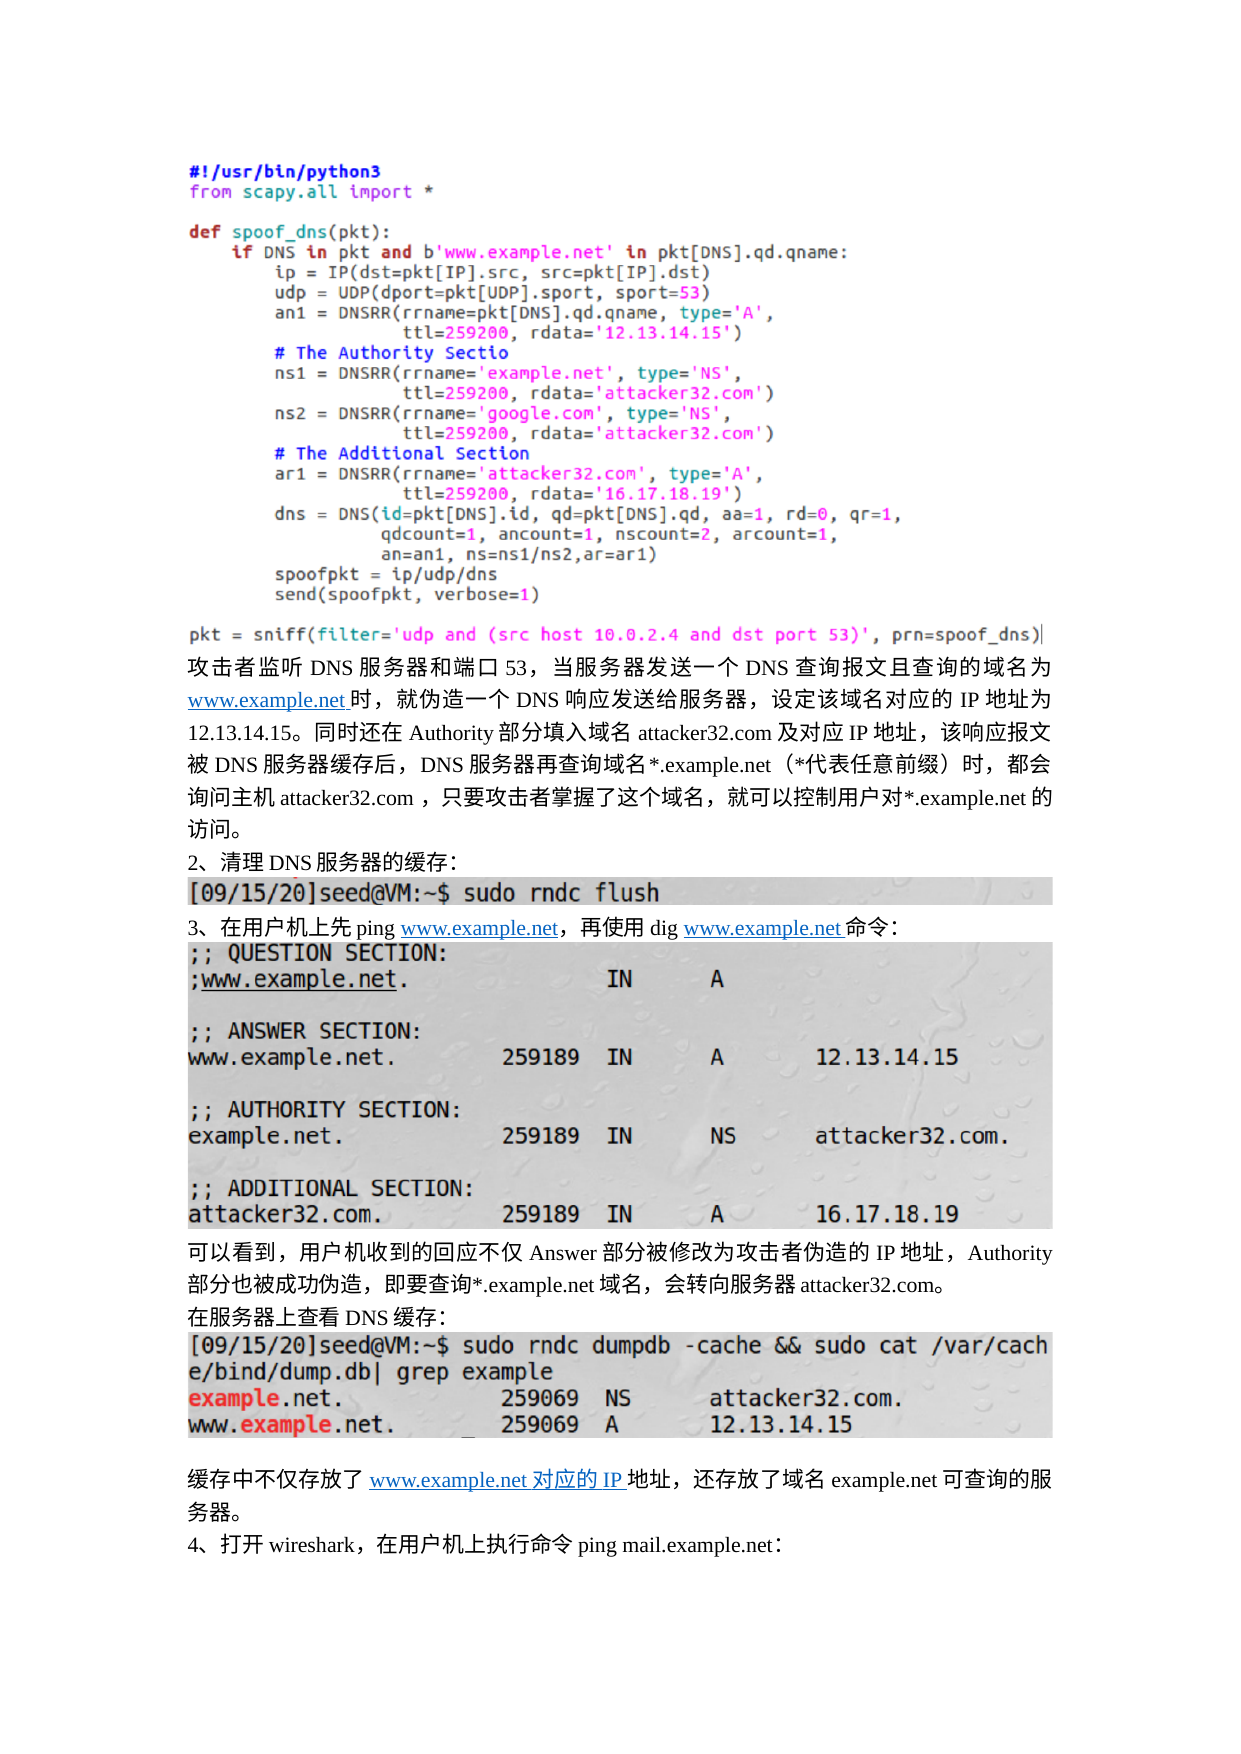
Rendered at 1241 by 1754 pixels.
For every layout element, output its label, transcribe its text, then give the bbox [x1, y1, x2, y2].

text 在服务器上查看DNS缓存： [187, 1299, 1053, 1332]
text 缓存中不仅存放了www.example.net对应的IP地址，还存放了域名example.net可查询的服务器。 [187, 1462, 1053, 1527]
text 可以看到，用户机收到的回应不仅Answer部分被修改为攻击者伪造的IP地址，Authority部分也被成功伪造，即要查询*.example.net域名，会转向服务器attacker32.com。 [187, 1234, 1053, 1299]
text 4、打开wireshark，在用户机上执行命令ping mail.example.net： [187, 1527, 1053, 1559]
picture [187, 877, 1053, 905]
text 攻击者监听DNS服务器和端口53，当服务器发送一个DNS查询报文且查询的域名为www.example.net时，就伪造一个DNS响应发送给服务器，设定该域名对应的IP地址为12.13.14.15。同时还在Authority部分填入域名attacker32.com及对应IP地址，该响应报文被DNS服务器缓存后，DNS服务器再查询域名*.example.net（*代表任意前缀）时，都会询问主机attacker32.com ，只要攻击者掌握了这个域名，就可以控制用户对*.example.net的访问。 [187, 649, 1053, 844]
text 3、在用户机上先ping www.example.net，再使用dig www.example.net命令： [187, 909, 1053, 942]
picture [187, 162, 1053, 648]
text 2、清理DNS服务器的缓存： [187, 844, 1053, 877]
picture [187, 1332, 1053, 1438]
picture [187, 942, 1053, 1229]
